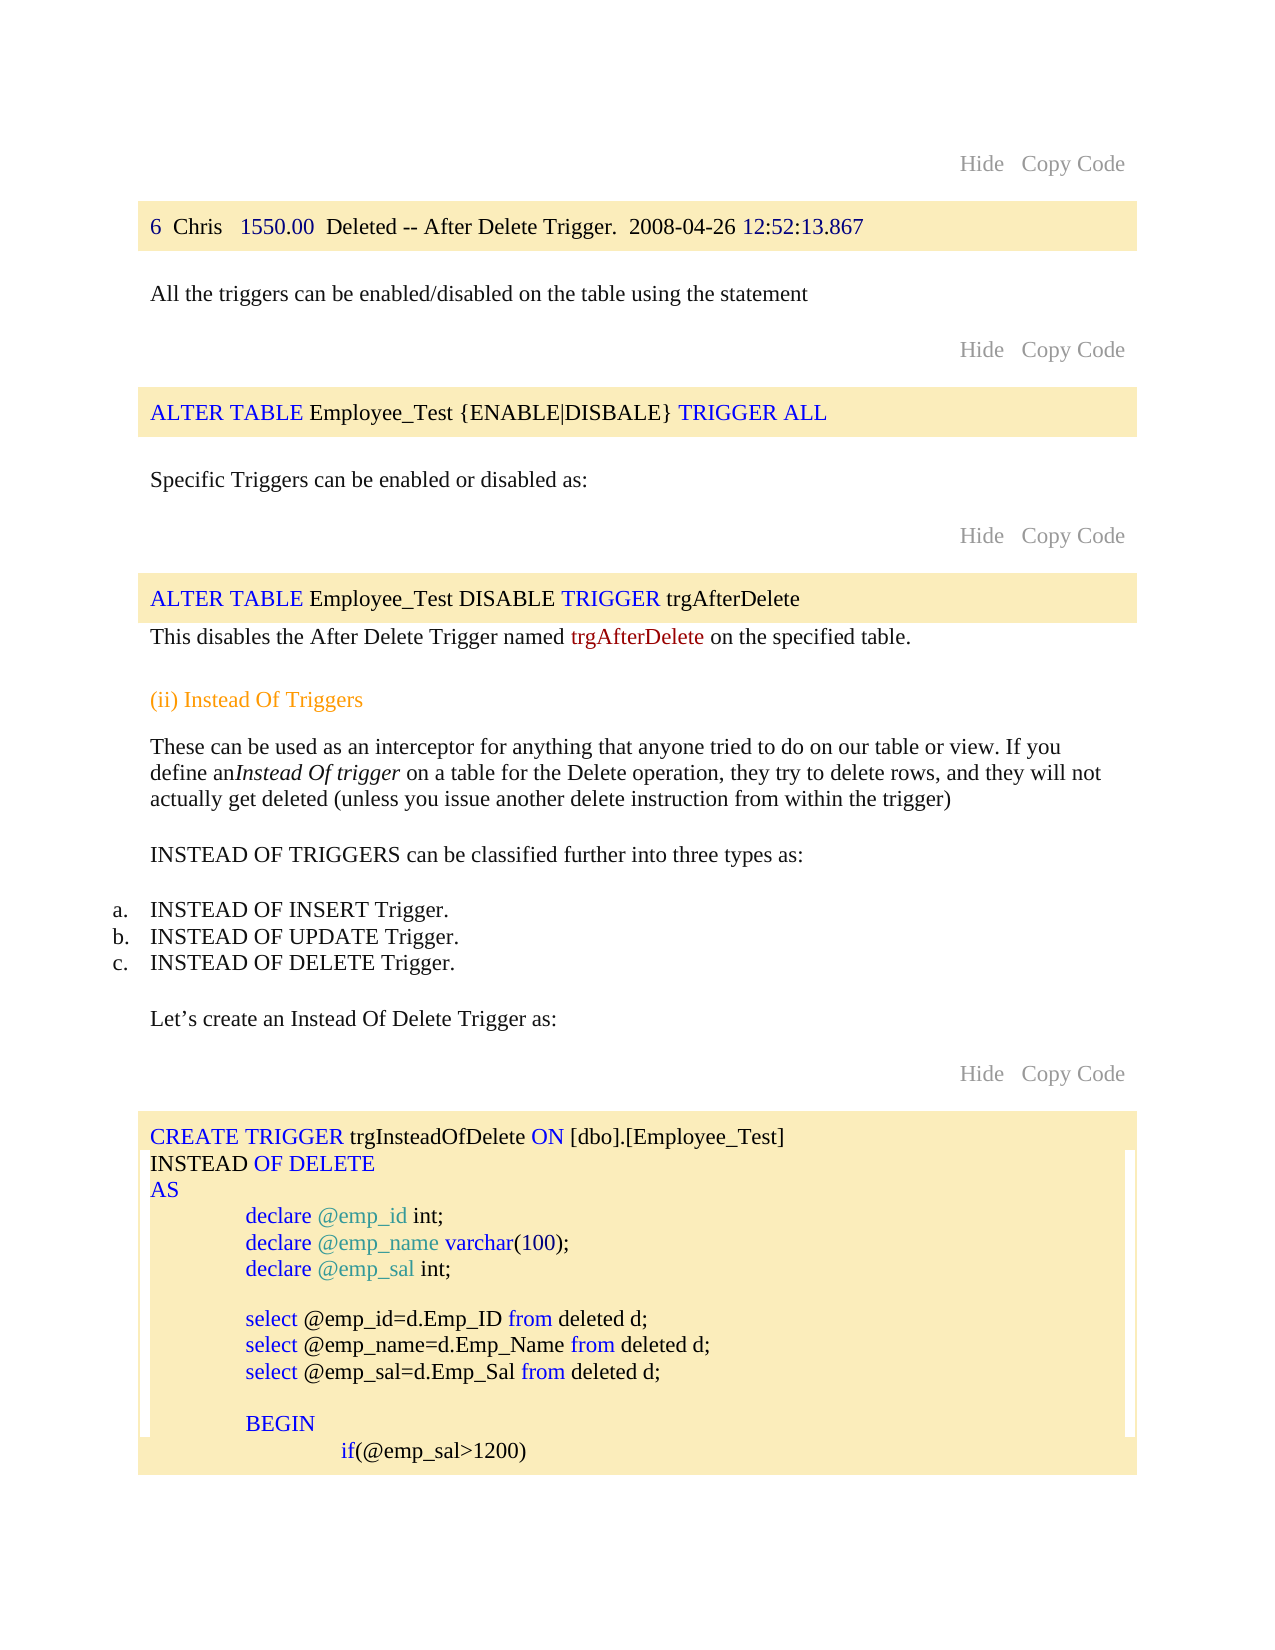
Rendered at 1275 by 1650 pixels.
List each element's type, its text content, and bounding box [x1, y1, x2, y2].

text BEGIN [150, 1411, 1125, 1425]
text Let’s create an Instead Of Delete Trigger as: [150, 1005, 1125, 1031]
text Hide Copy Code [150, 150, 1125, 176]
text Hide Copy Code [150, 1060, 1125, 1087]
text INSTEAD OF DELETE [150, 1150, 1125, 1176]
text select @emp_id=d.Emp_ID from deleted d; [150, 1305, 1125, 1331]
text All the triggers can be enabled/disabled on the table using the statement [150, 281, 1125, 307]
text Specific Triggers can be enabled or disabled as: [150, 467, 1125, 493]
text 6 Chris 1550.00 Deleted -- After Delete Trigger. 2008-04-26 12:52:13.867 [140, 203, 1135, 250]
list INSTEAD OF INSERT Trigger. [112, 897, 1125, 923]
text if(@emp_sal>1200) [140, 1425, 1135, 1474]
text AS [150, 1176, 1125, 1202]
text select @emp_name=d.Emp_Name from deleted d; [150, 1331, 1125, 1358]
text declare @emp_sal int; [150, 1255, 1125, 1281]
list INSTEAD OF UPDATE Trigger. [112, 923, 1125, 949]
text ALTER TABLE Employee_Test DISABLE TRIGGER trgAfterDelete [140, 575, 1135, 622]
text ALTER TABLE Employee_Test {ENABLE|DISBALE} TRIGGER ALL [140, 389, 1135, 436]
list INSTEAD OF DELETE Trigger. [112, 949, 1125, 976]
text These can be used as an interceptor for anything that anyone tried to do on our table or view. If you define anInstead Of trigger on a table for the Delete operation, they try to delete rows, and they will not actually get deleted (unless you issue another delete instruction from within the trigger) [150, 733, 1125, 812]
text declare @emp_id int; [150, 1202, 1125, 1229]
text Hide Copy Code [150, 336, 1125, 362]
text select @emp_sal=d.Emp_Sal from deleted d; [150, 1358, 1125, 1384]
subtitle (ii) Instead Of Triggers [150, 686, 1125, 713]
text INSTEAD OF TRIGGERS can be classified further into three types as: [150, 841, 1125, 867]
text Hide Copy Code [150, 522, 1125, 548]
text declare @emp_name varchar(100); [150, 1229, 1125, 1255]
text CREATE TRIGGER trgInsteadOfDelete ON [dbo].[Employee_Test] [140, 1113, 1135, 1150]
text This disables the After Delete Trigger named trgAfterDelete on the specified table. [150, 623, 1125, 650]
